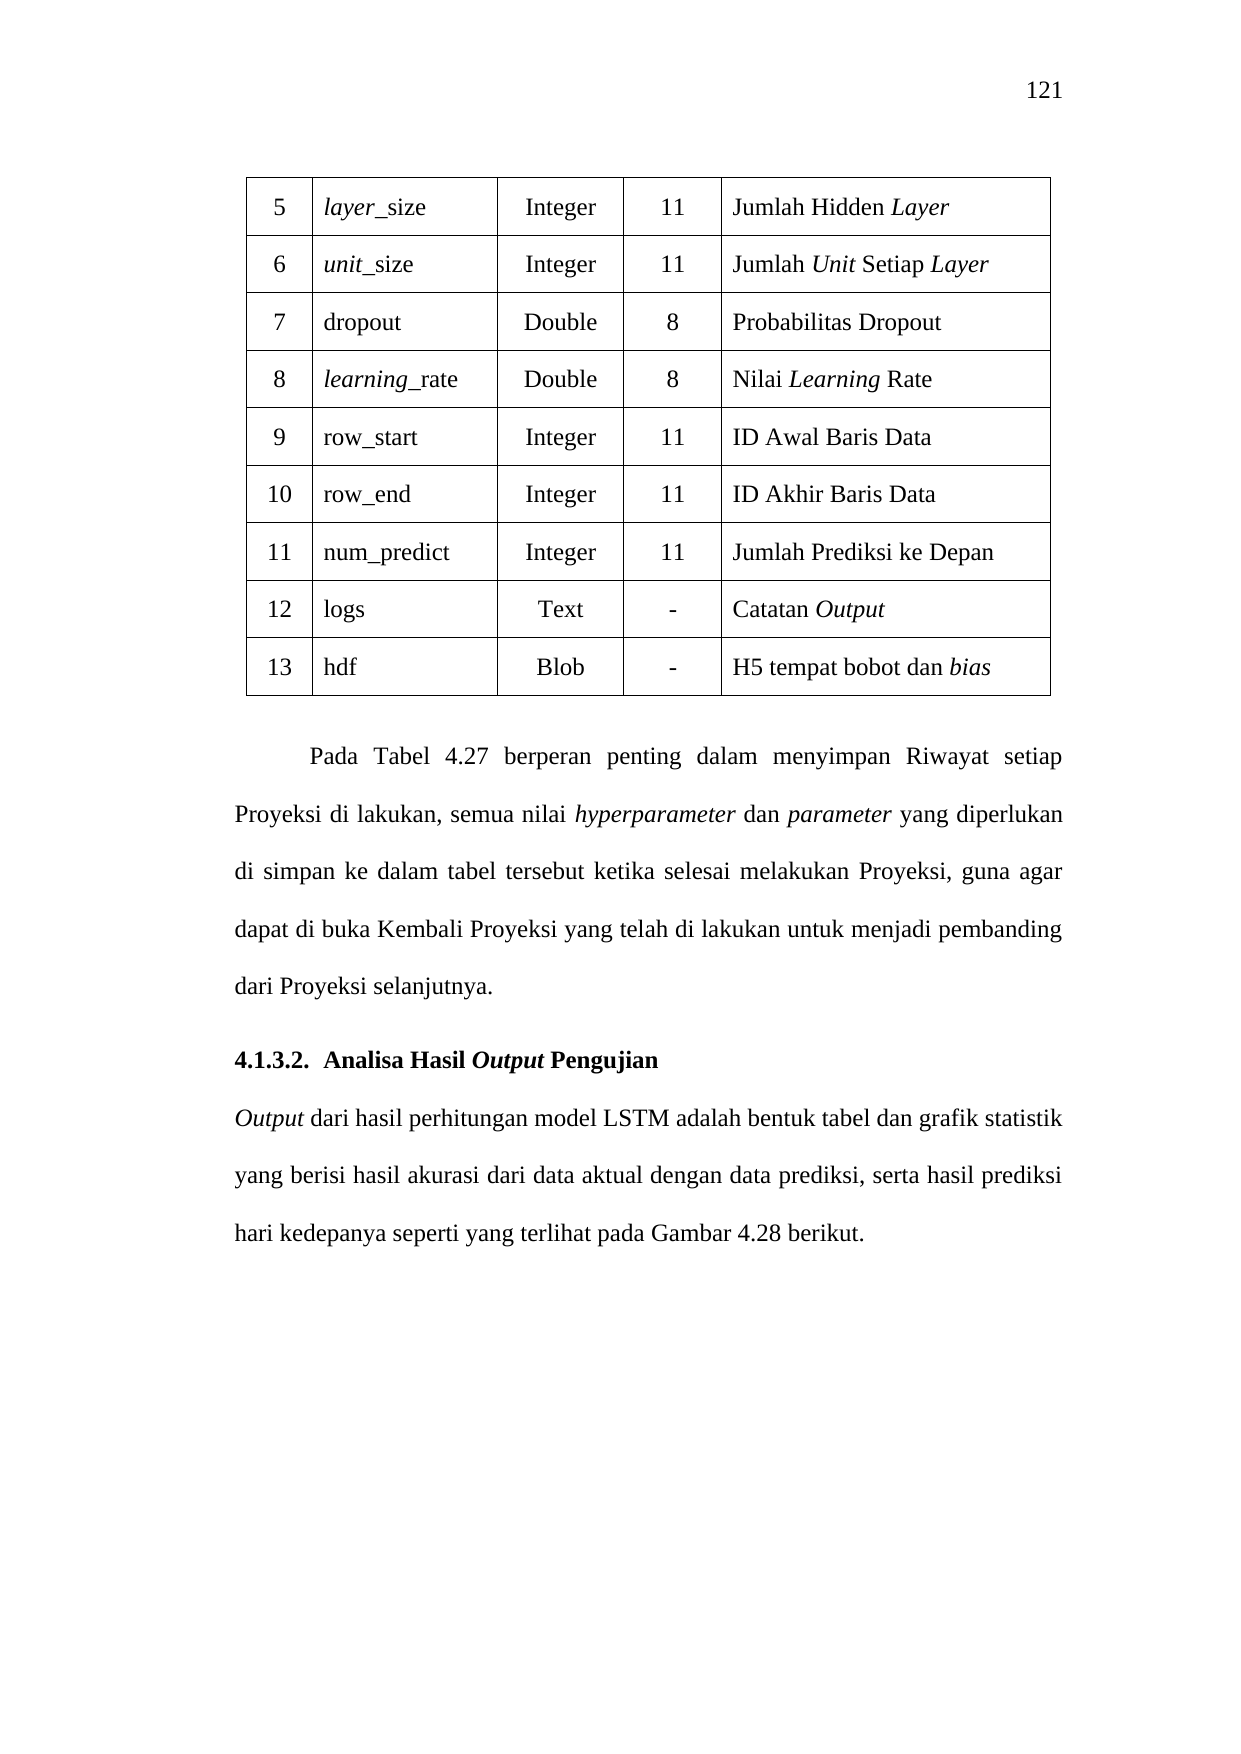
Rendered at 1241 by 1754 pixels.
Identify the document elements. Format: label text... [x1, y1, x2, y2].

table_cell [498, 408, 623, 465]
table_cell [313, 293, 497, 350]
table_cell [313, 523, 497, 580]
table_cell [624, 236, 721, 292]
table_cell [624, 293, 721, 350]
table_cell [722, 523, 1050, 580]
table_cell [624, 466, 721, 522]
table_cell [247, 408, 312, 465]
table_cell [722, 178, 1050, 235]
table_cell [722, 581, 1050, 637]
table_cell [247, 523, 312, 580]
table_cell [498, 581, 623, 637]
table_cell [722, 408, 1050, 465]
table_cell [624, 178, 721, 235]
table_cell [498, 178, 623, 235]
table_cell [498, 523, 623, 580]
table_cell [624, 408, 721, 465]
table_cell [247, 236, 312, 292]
subtitle Analisa Hasil Output Pengujian [234, 1045, 1063, 1074]
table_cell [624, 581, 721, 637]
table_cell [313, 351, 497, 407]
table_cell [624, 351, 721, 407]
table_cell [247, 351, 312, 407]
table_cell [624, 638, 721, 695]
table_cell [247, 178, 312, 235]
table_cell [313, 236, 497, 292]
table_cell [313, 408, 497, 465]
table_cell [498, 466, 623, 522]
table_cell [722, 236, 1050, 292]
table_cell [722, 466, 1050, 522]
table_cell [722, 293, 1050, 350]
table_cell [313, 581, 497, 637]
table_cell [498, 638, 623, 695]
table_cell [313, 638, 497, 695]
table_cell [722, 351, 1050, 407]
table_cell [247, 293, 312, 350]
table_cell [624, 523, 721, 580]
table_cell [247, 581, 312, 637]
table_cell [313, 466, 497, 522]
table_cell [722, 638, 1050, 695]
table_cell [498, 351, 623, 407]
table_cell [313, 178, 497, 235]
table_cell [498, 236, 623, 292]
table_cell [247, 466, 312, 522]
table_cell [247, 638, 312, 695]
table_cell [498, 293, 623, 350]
